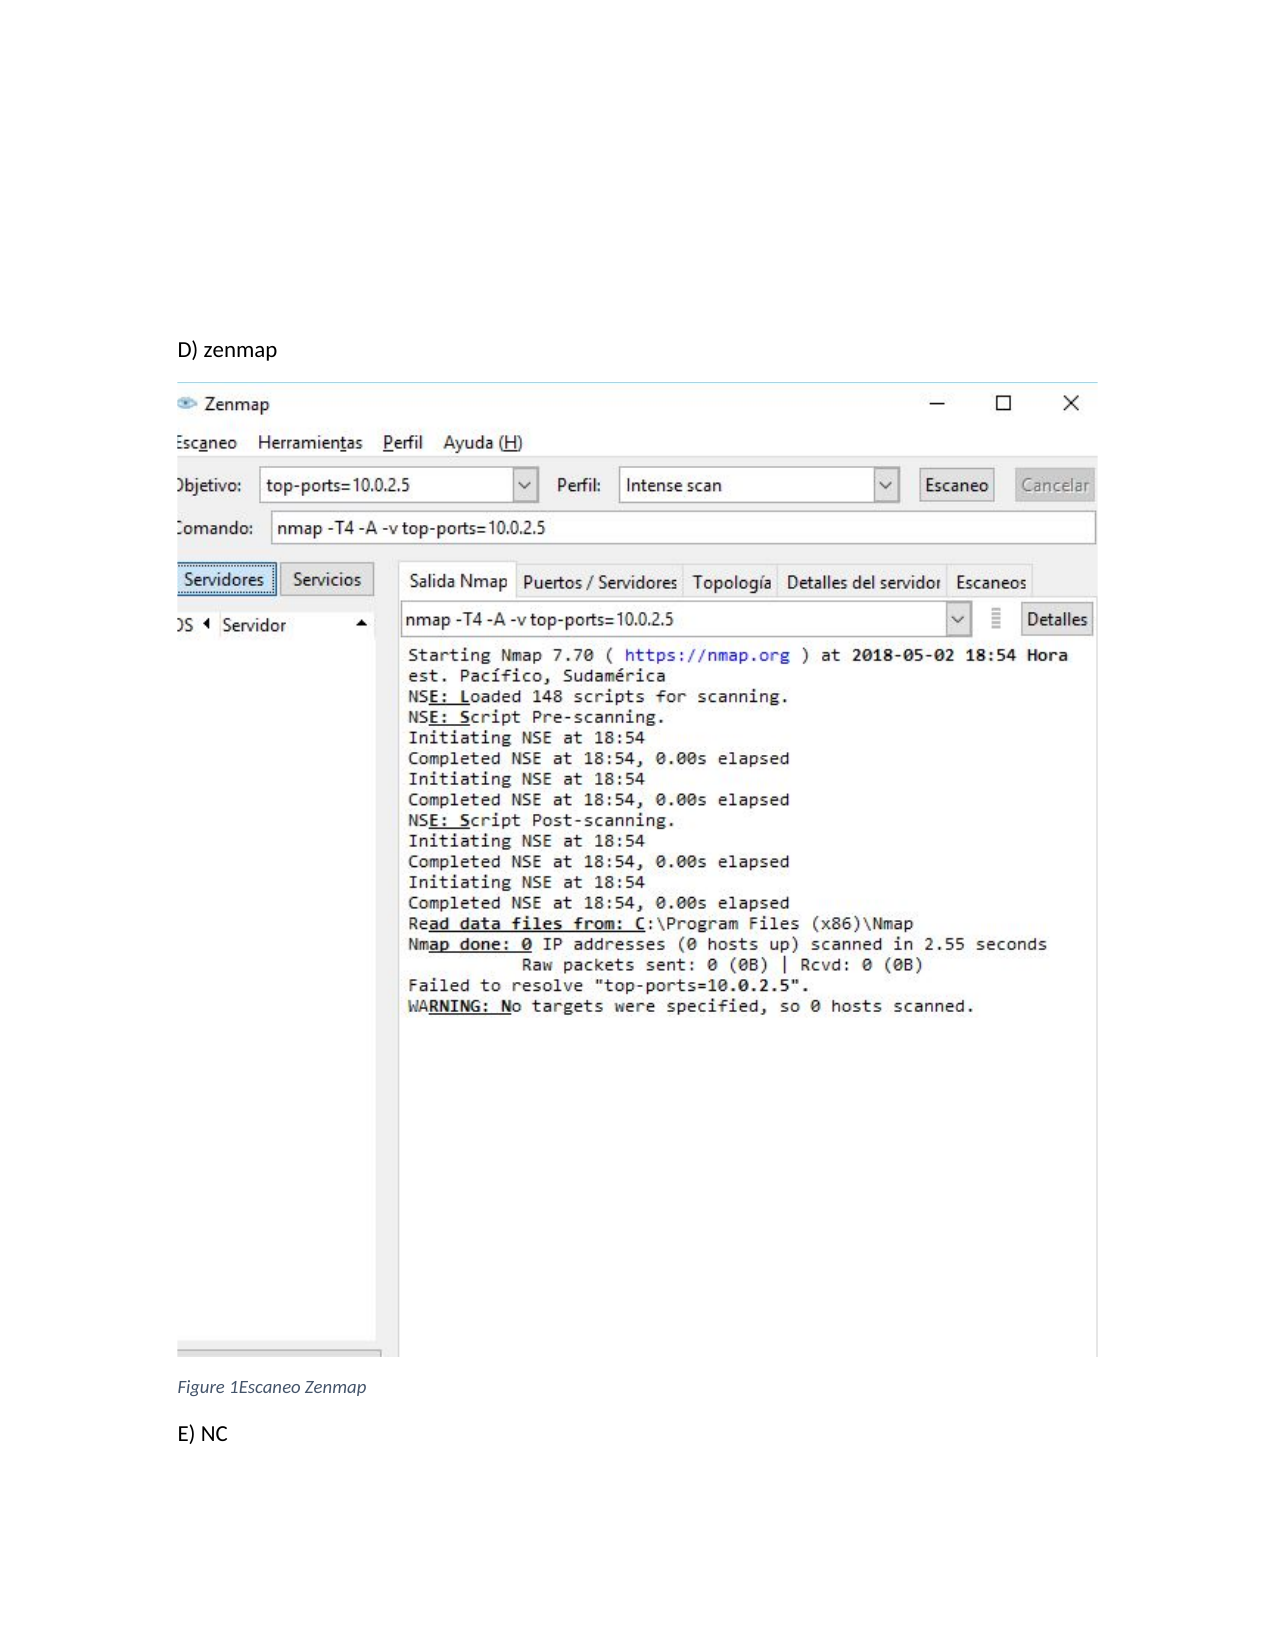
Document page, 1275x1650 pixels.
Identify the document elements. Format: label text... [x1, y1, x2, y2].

text E) NC [177, 1419, 1098, 1447]
text D) zenmap [177, 335, 1098, 363]
picture [177, 382, 1098, 1357]
text Figure 1Escaneo Zenmap [177, 1376, 1098, 1398]
